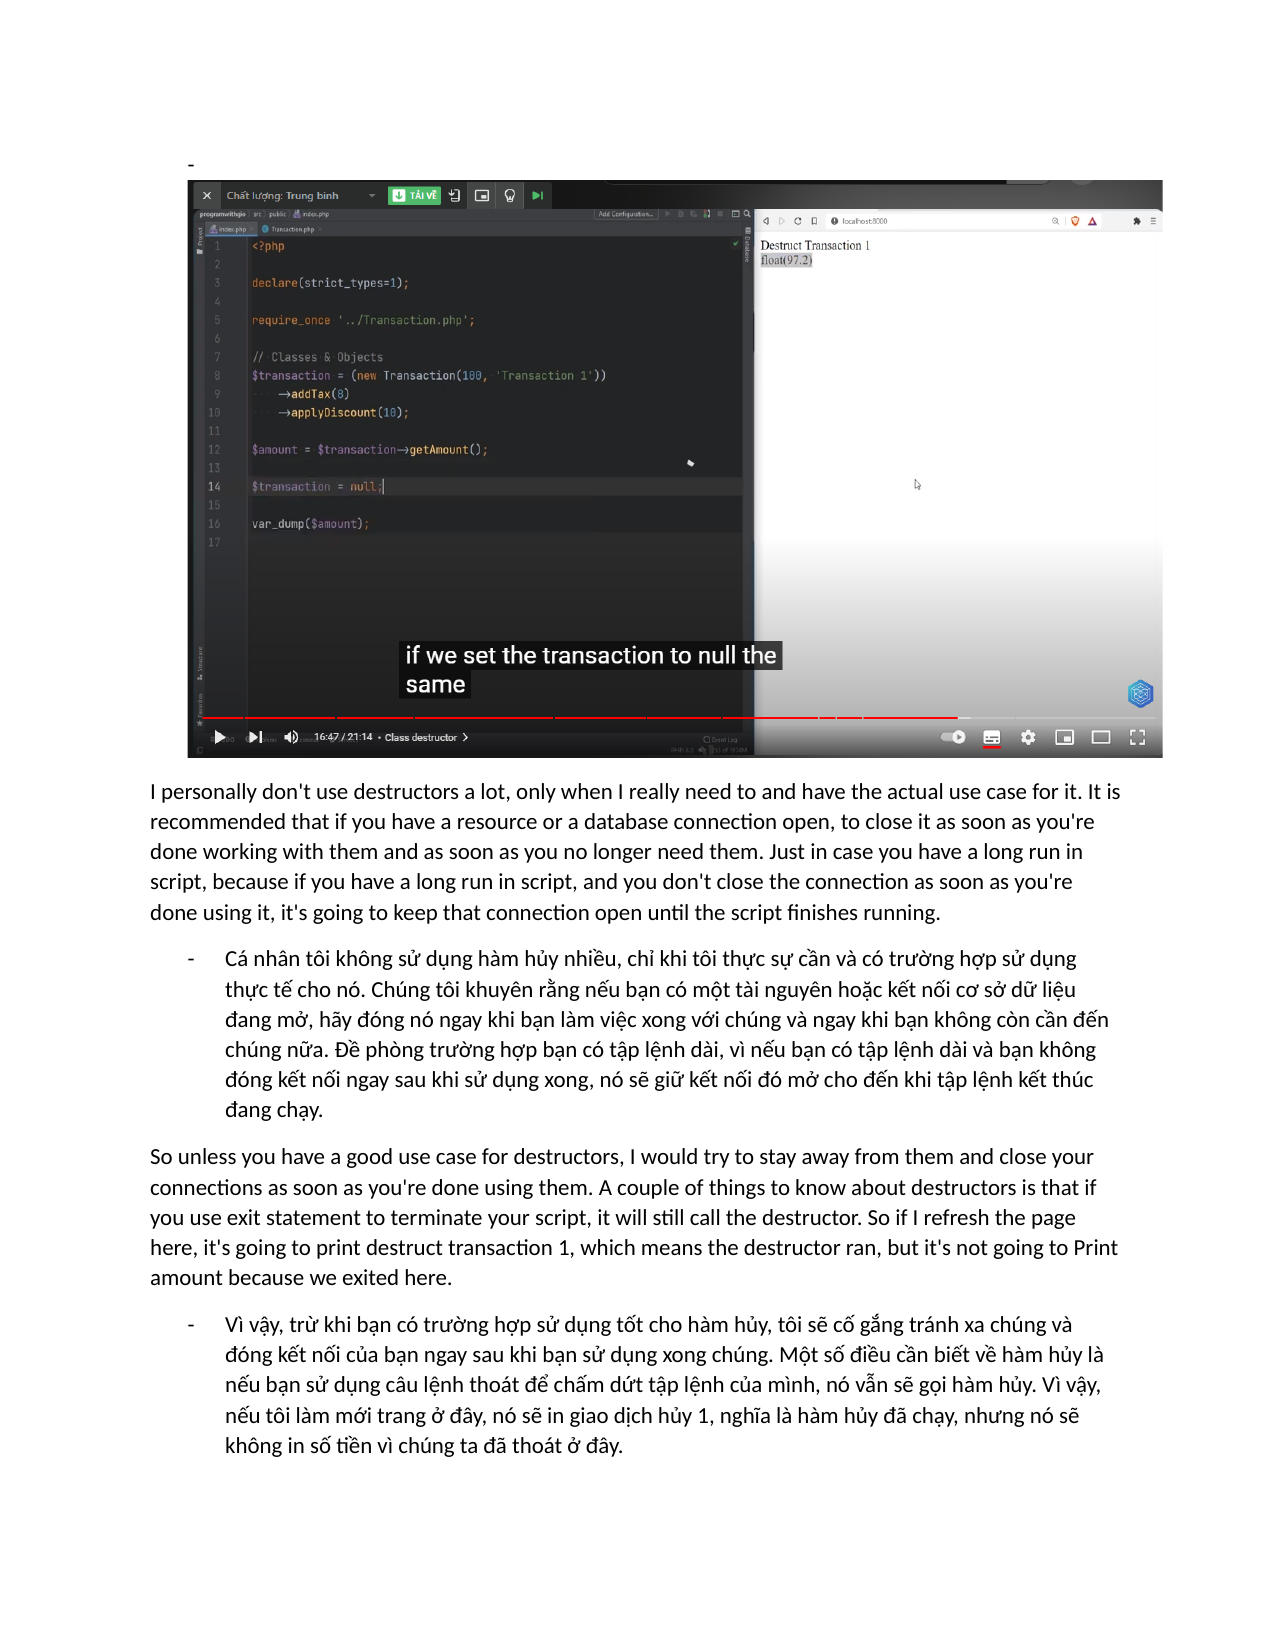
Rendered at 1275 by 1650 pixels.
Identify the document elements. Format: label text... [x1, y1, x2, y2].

list Cá nhân tôi không sử dụng hàm hủy nhiều, chỉ khi tôi thực sự cần và có trường hợp sử dụng thực tế cho nó. Chúng tôi khuyên rằng nếu bạn có một tài nguyên hoặc kết nối cơ sở dữ liệu đang mở, hãy đóng nó ngay khi bạn làm việc xong với chúng và ngay khi bạn không còn cần đến chúng nữa. Đề phòng trường hợp bạn có tập lệnh dài, vì nếu bạn có tập lệnh dài và bạn không đóng kết nối ngay sau khi sử dụng xong, nó sẽ giữ kết nối đó mở cho đến khi tập lệnh kết thúc đang chạy. [187, 944, 1125, 1123]
text I personally don't use destructors a lot, only when I really need to and have the actual use case for it. It is recommended that if you have a resource or a database connection open, to close it as soon as you're done working with them and as soon as you no longer need them. Just in case you have a long run in script, because if you have a long run in script, and you don't close the connection as soon as you're done using it, it's going to keep that connection open until the script finishes running. [150, 777, 1125, 926]
text So unless you have a good use case for destructors, I would try to stay away from them and close your connections as soon as you're done using them. A couple of things to know about destructors is that if you use exit statement to terminate your script, it will still call the destructor. So if I refresh the page here, it's going to print destruct transaction 1, which means the destructor ran, but it's not going to Print amount because we exited here. [150, 1142, 1125, 1291]
list Vì vậy, trừ khi bạn có trường hợp sử dụng tốt cho hàm hủy, tôi sẽ cố gắng tránh xa chúng và đóng kết nối của bạn ngay sau khi bạn sử dụng xong chúng. Một số điều cần biết về hàm hủy là nếu bạn sử dụng câu lệnh thoát để chấm dứt tập lệnh của mình, nó vẫn sẽ gọi hàm hủy. Vì vậy, nếu tôi làm mới trang ở đây, nó sẽ in giao dịch hủy 1, nghĩa là hàm hủy đã chạy, nhưng nó sẽ không in số tiền vì chúng ta đã thoát ở đây. [187, 1310, 1125, 1459]
picture [187, 180, 1163, 758]
